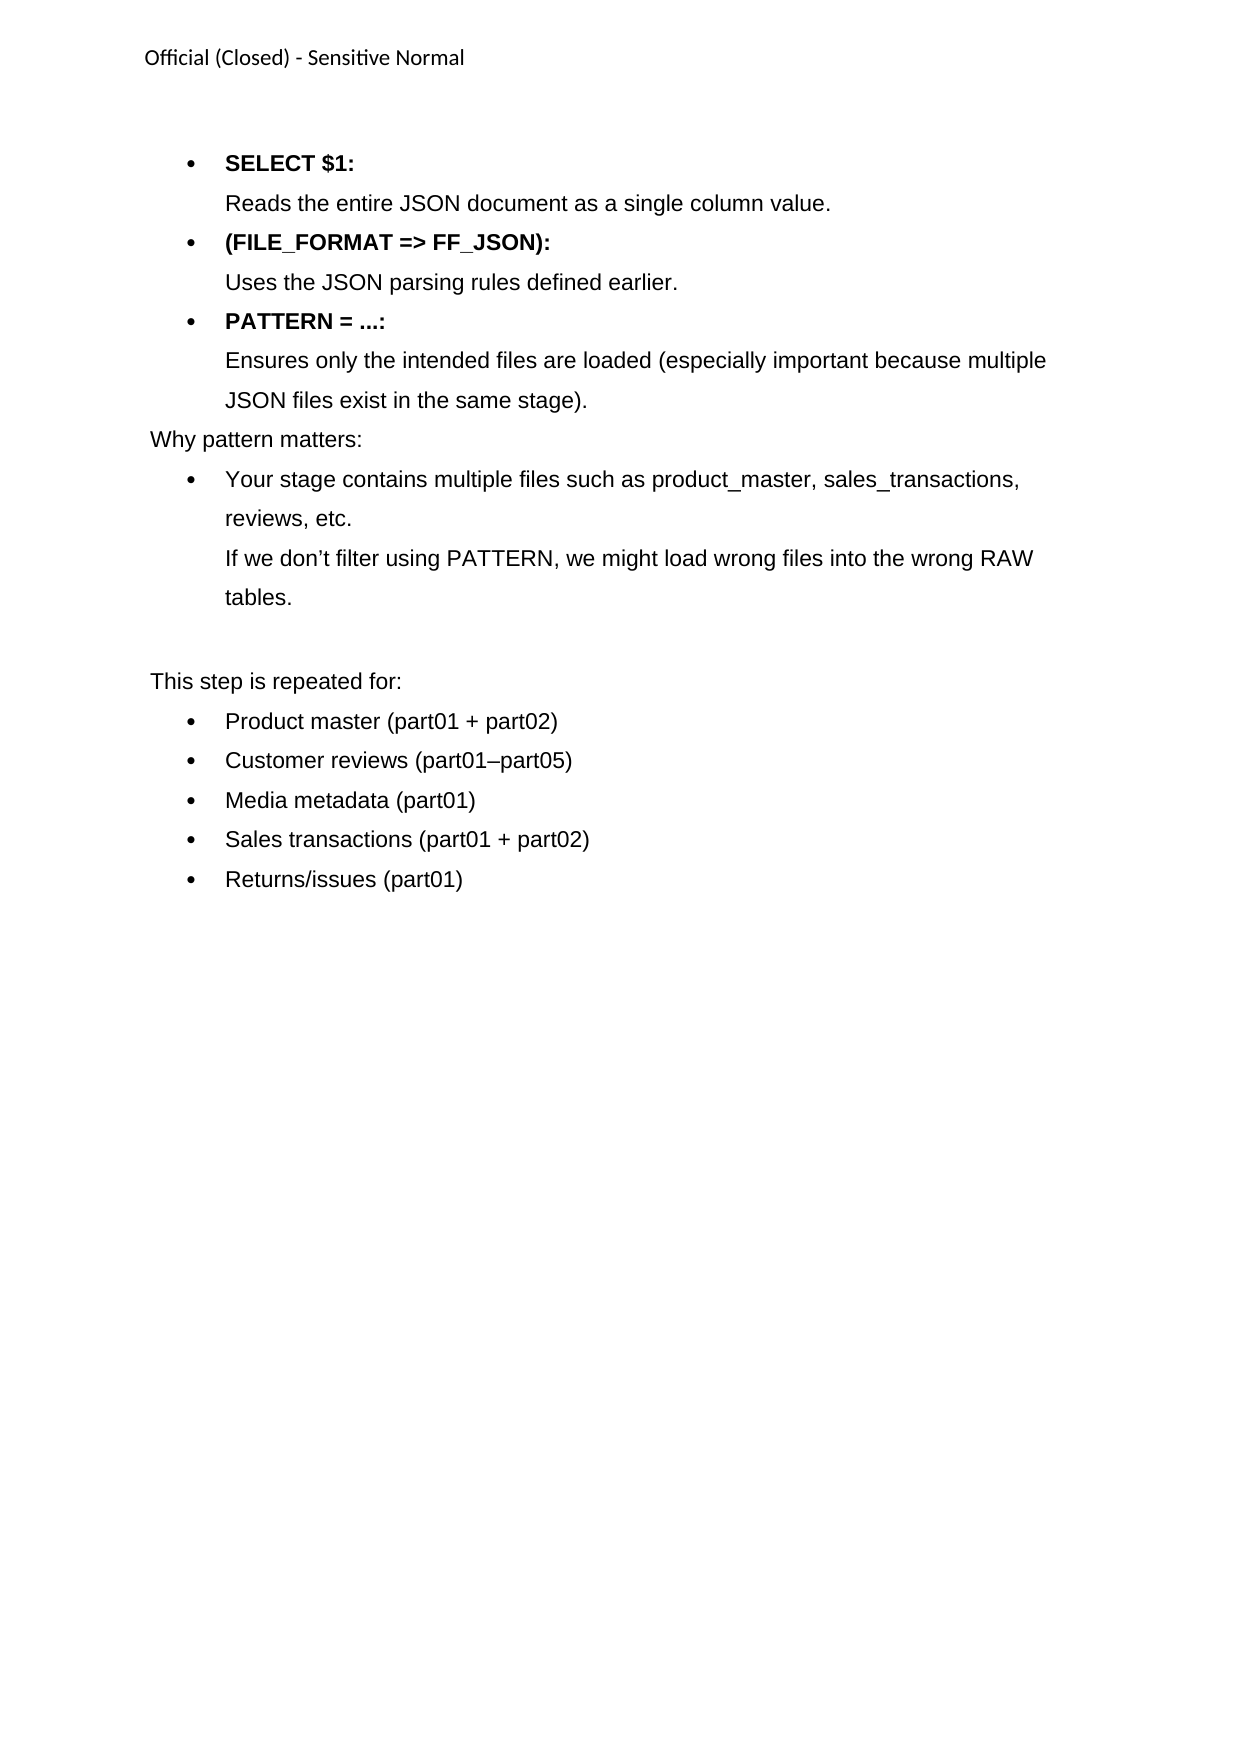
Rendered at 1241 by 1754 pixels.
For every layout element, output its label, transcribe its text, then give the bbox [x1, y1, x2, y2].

list Product master (part01 + part02) [187, 708, 1090, 734]
list (FILE_FORMAT => FF_JSON): Uses the JSON parsing rules defined earlier. [187, 229, 1090, 295]
list SELECT $1: Reads the entire JSON document as a single column value. [187, 150, 1090, 216]
list Sales transactions (part01 + part02) [187, 826, 1090, 852]
list Returns/issues (part01) [187, 866, 1090, 892]
text This step is repeated for: [150, 668, 1090, 694]
text Why pattern matters: [150, 426, 1090, 453]
list Your stage contains multiple files such as product_master, sales_transactions, reviews, etc. If we don’t filter using PATTERN, we might load wrong files into the wrong RAW tables. [187, 466, 1090, 654]
list PATTERN = ...: Ensures only the intended files are loaded (especially important because multiple JSON files exist in the same stage). [187, 308, 1090, 413]
list Customer reviews (part01–part05) [187, 747, 1090, 773]
list Media metadata (part01) [187, 787, 1090, 813]
